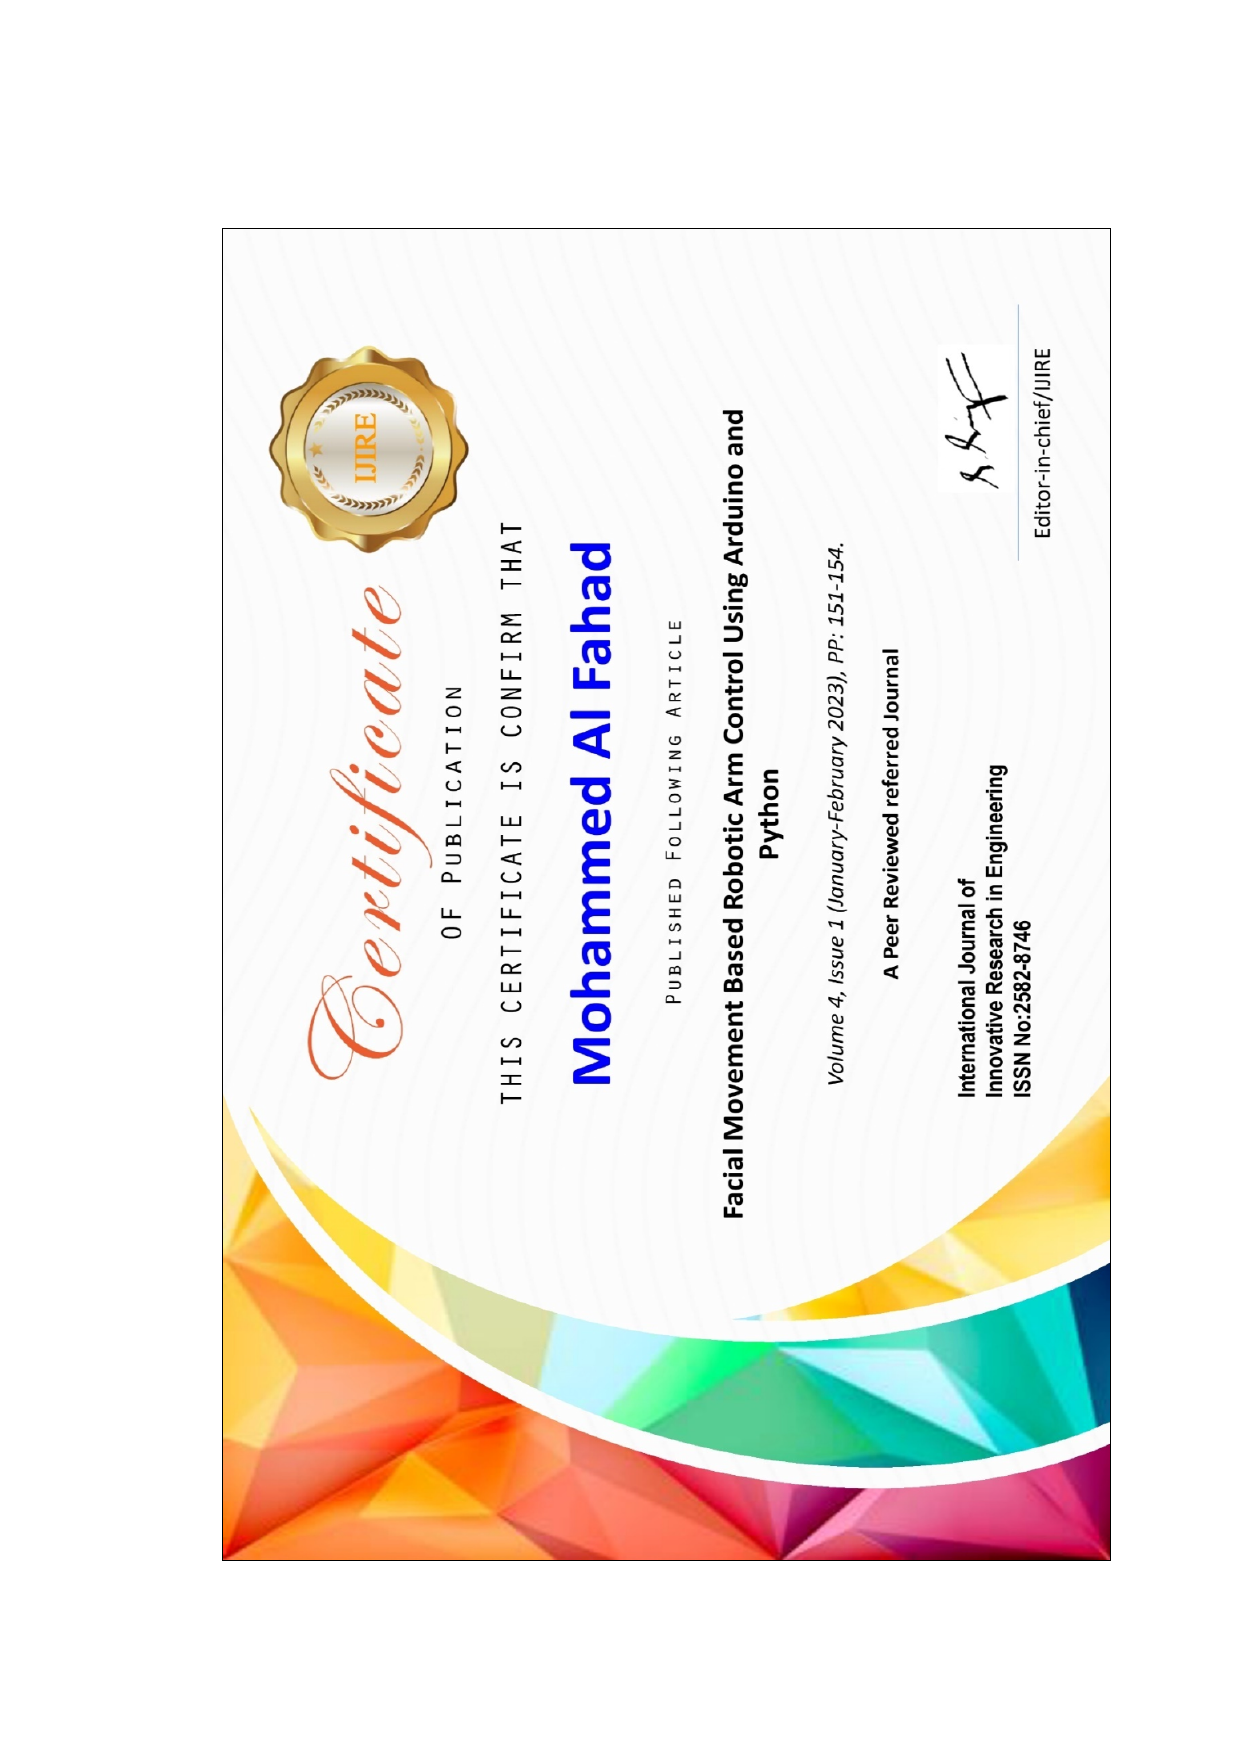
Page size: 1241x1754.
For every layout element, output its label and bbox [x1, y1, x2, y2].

picture [224, 230, 1110, 1559]
